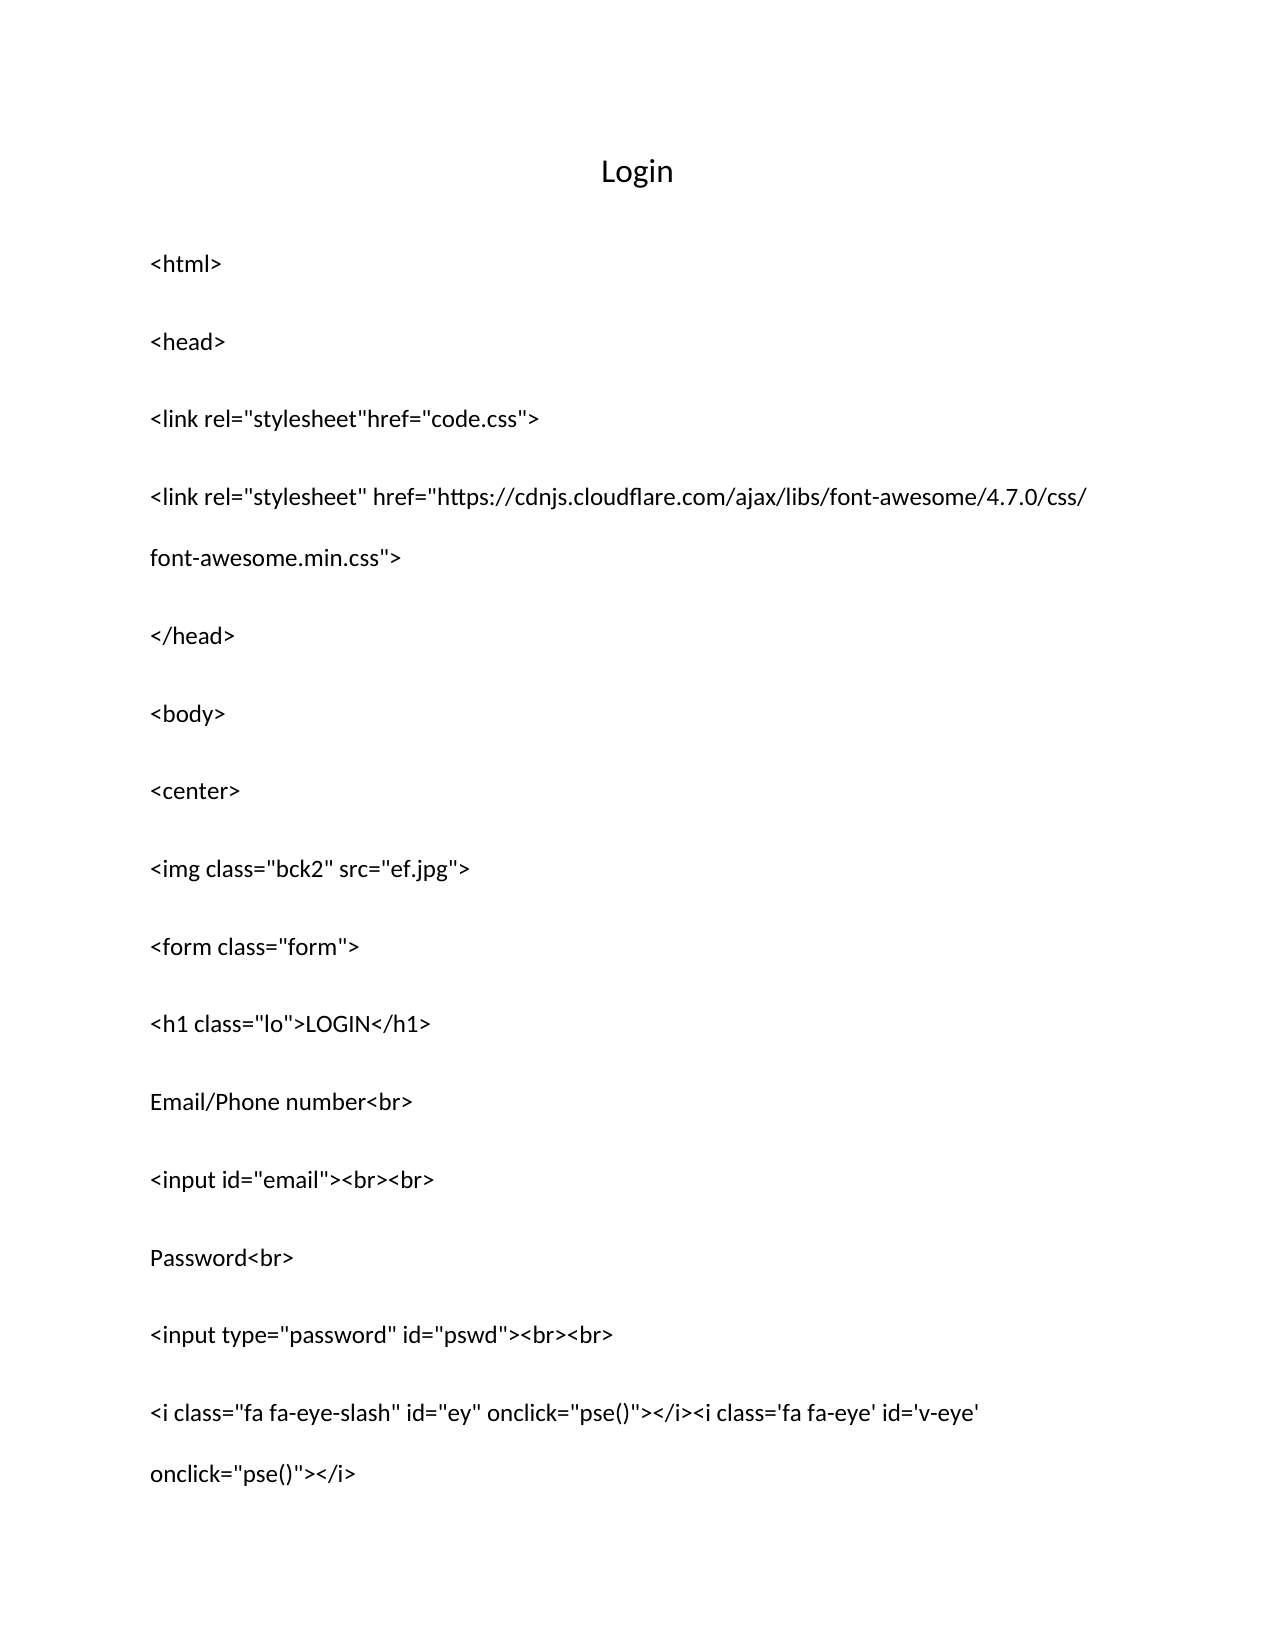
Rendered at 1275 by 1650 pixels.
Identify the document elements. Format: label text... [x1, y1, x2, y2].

text <input id="email"><br><br> [150, 1164, 1125, 1194]
text <html> [150, 248, 1125, 279]
text <h1 class="lo">LOGIN</h1> [150, 1008, 1125, 1039]
text <link rel="stylesheet"href="code.css"> [150, 403, 1125, 434]
text <link rel="stylesheet" href="https://cdnjs.cloudflare.com/ajax/libs/font-awesome/4.7.0/css/font-awesome.min.css"> [150, 481, 1125, 573]
text Password<br> [150, 1242, 1125, 1272]
text <i class="fa fa-eye-slash" id="ey" onclick="pse()"></i><i class='fa fa-eye' id='v-eye' onclick="pse()"></i> [150, 1397, 1125, 1489]
text Login [150, 150, 1125, 191]
text </head> [150, 620, 1125, 651]
text <input type="password" id="pswd"><br><br> [150, 1319, 1125, 1350]
text <center> [150, 775, 1125, 806]
text <img class="bck2" src="ef.jpg"> [150, 853, 1125, 884]
text <head> [150, 326, 1125, 356]
text <form class="form"> [150, 931, 1125, 961]
text Email/Phone number<br> [150, 1086, 1125, 1117]
text <body> [150, 698, 1125, 728]
